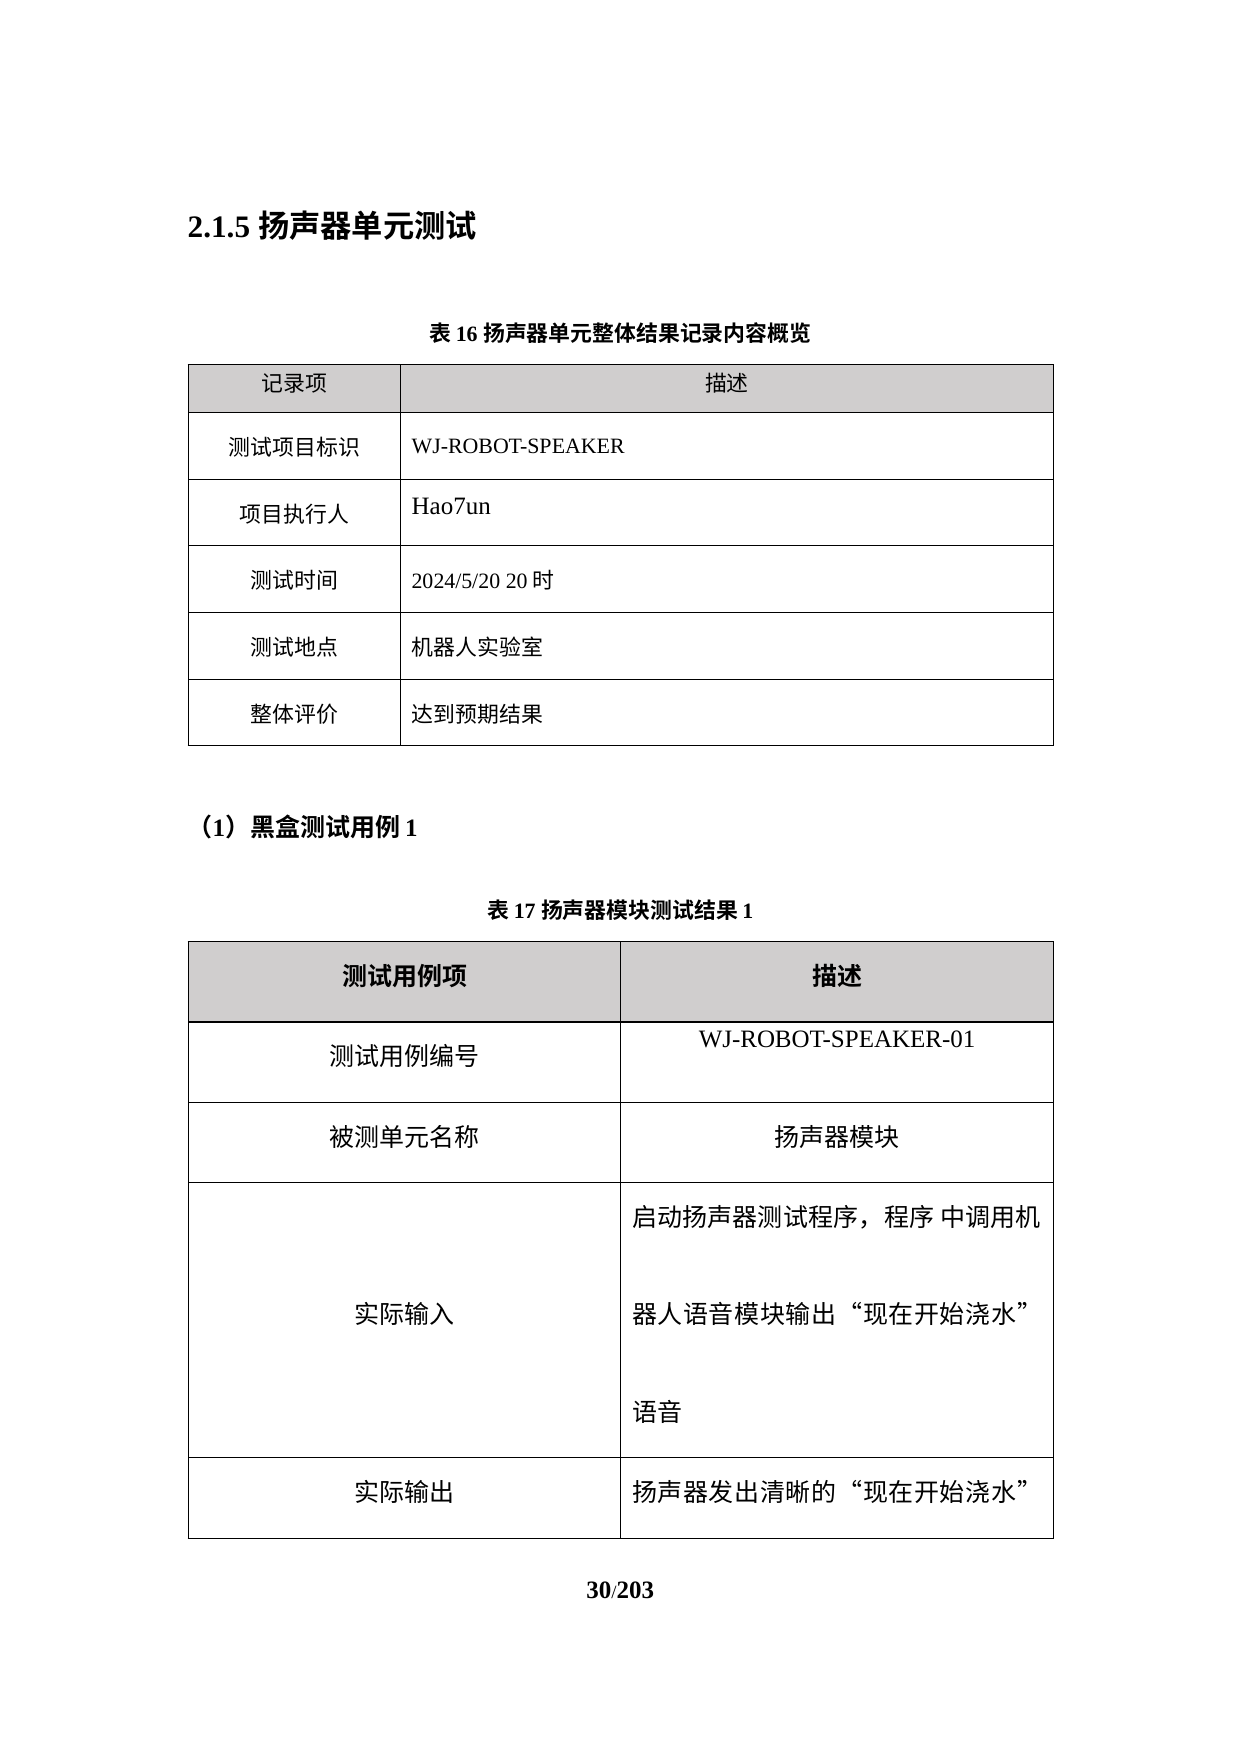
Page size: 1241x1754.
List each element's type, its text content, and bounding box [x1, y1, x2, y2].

table_cell 项目执行人 [189, 480, 400, 545]
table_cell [621, 1458, 1053, 1538]
table_cell 测试时间 [189, 546, 400, 612]
table_cell WJ-ROBOT-SPEAKER-01 [621, 1023, 1053, 1102]
table_cell 被测单元名称 [189, 1103, 620, 1182]
text （1）黑盒测试用例1 [187, 793, 1053, 858]
table_header 测试用例项 [189, 942, 620, 1021]
table_cell WJ-ROBOT-SPEAKER [401, 413, 1053, 479]
table_cell 启动扬声器测试程序，程序 中调用机器人语音模块输出“现在开始浇水”语音 [621, 1183, 1053, 1457]
table_cell 扬声器模块 [621, 1103, 1053, 1182]
table_cell Hao7un [401, 480, 1053, 545]
text 表16 扬声器单元整体结果记录内容概览 [187, 316, 1053, 348]
table_cell 达到预期结果 [401, 680, 1053, 745]
subtitle 2.1.5 扬声器单元测试 [187, 191, 1053, 256]
table_header 记录项 [189, 365, 400, 412]
table_cell 机器人实验室 [401, 613, 1053, 679]
table_cell 实际输出 [189, 1458, 620, 1538]
text 表17 扬声器模块测试结果1 [187, 893, 1053, 925]
table_cell 测试用例编号 [189, 1023, 620, 1102]
table_header 描述 [621, 942, 1053, 1021]
table_cell 测试项目标识 [189, 413, 400, 479]
table_cell 实际输入 [189, 1183, 620, 1457]
table_cell 2024/5/20 20时 [401, 546, 1053, 612]
table_cell 整体评价 [189, 680, 400, 745]
table_header 描述 [401, 365, 1053, 412]
table_cell 测试地点 [189, 613, 400, 679]
